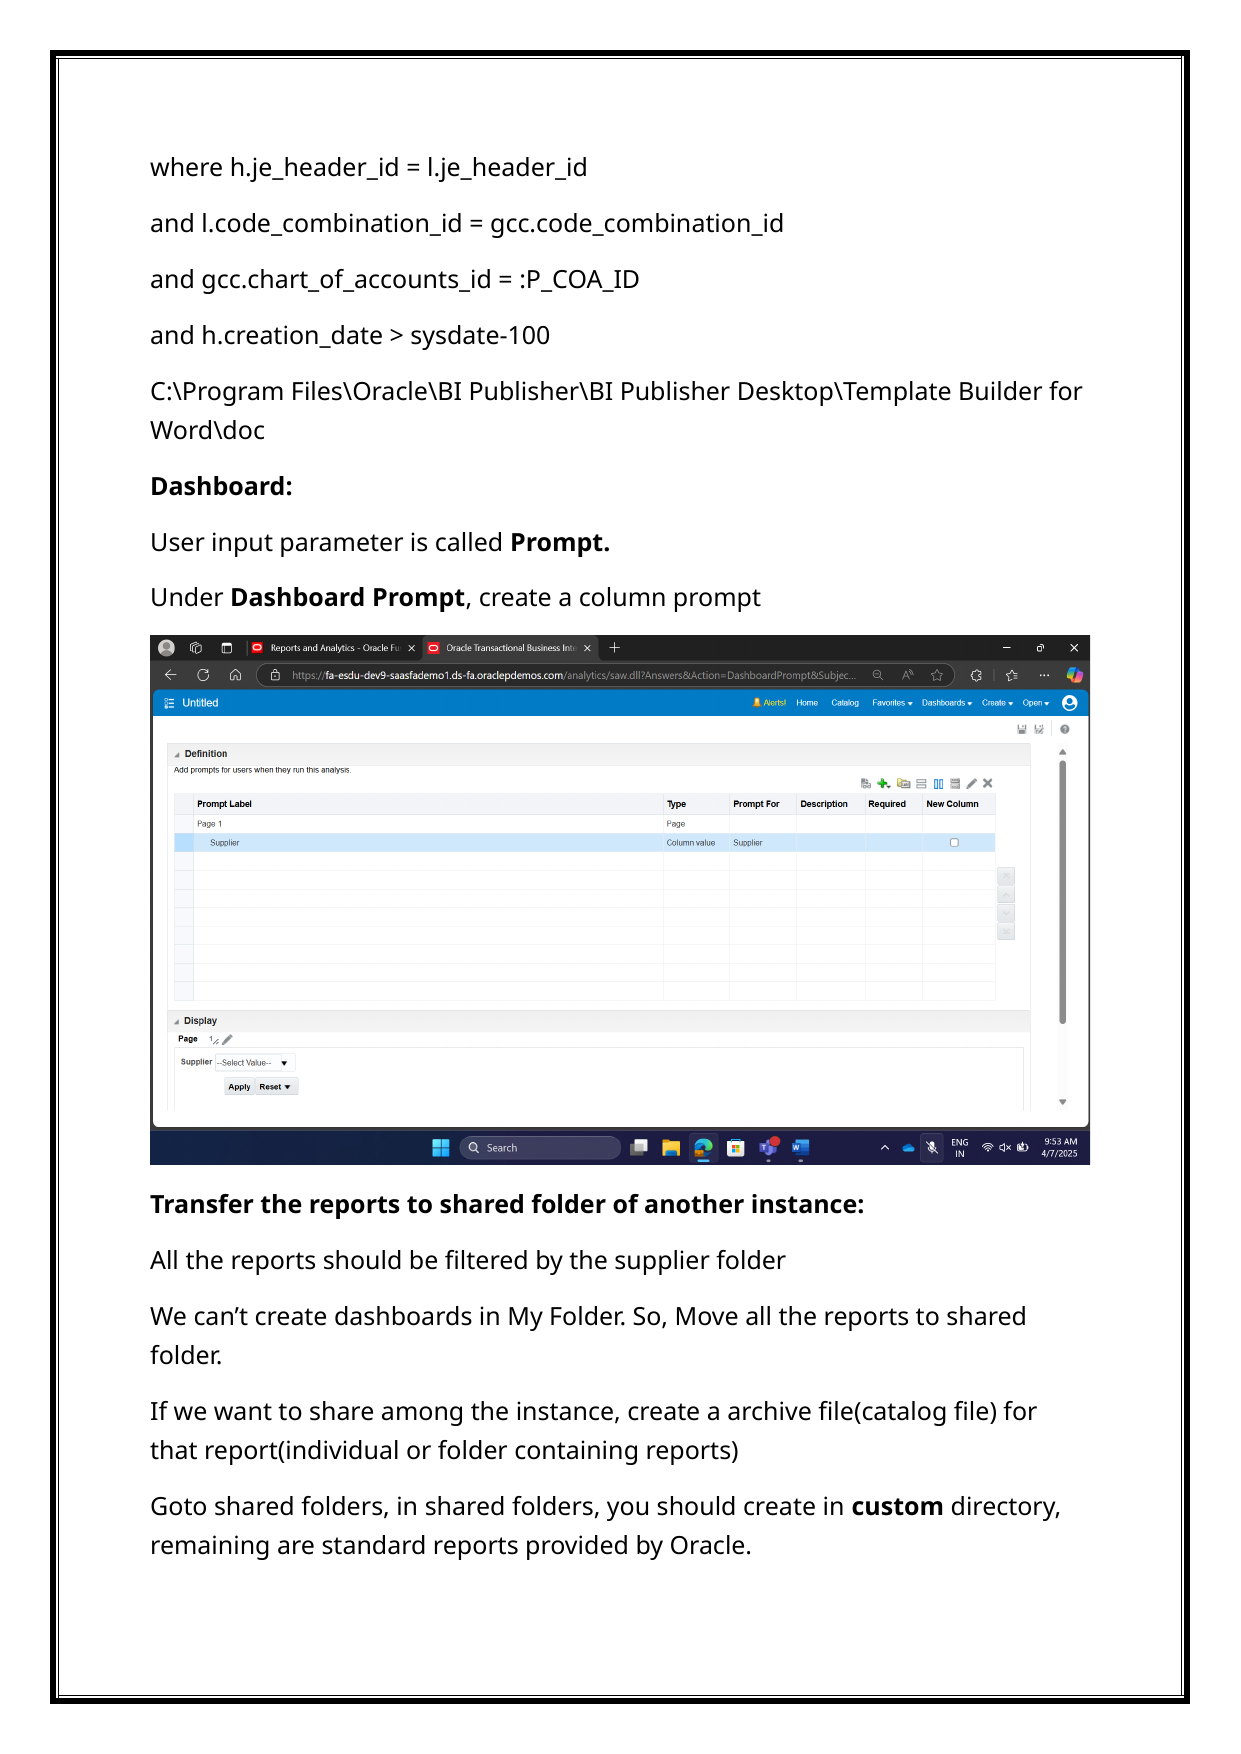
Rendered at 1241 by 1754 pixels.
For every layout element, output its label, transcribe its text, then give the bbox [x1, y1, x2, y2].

text Transfer the reports to shared folder of another instance: [150, 1186, 1090, 1221]
text and gcc.chart_of_accounts_id = :P_COA_ID [150, 262, 1090, 296]
text where h.je_header_id = l.je_header_id [150, 150, 1090, 184]
picture [150, 635, 1091, 1165]
text We can’t create dashboards in My Folder. So, Move all the reports to shared folder. [150, 1298, 1090, 1371]
text If we want to share among the instance, create a archive file(catalog file) for that report(individual or folder containing reports) [150, 1393, 1090, 1466]
text and h.creation_date > sysdate-100 [150, 317, 1090, 352]
text User input parameter is called Prompt. [150, 524, 1090, 558]
text Dashboard: [150, 468, 1090, 502]
text and l.code_combination_id = gcc.code_combination_id [150, 206, 1090, 240]
text All the reports should be filtered by the supplier folder [150, 1242, 1090, 1276]
text Goto shared folders, in shared folders, you should create in custom directory, remaining are standard reports provided by Oracle. [150, 1488, 1090, 1561]
text C:\Program Files\Oracle\BI Publisher\BI Publisher Desktop\Template Builder for Word\doc [150, 373, 1090, 447]
text Under Dashboard Prompt, create a column prompt [150, 580, 1090, 614]
